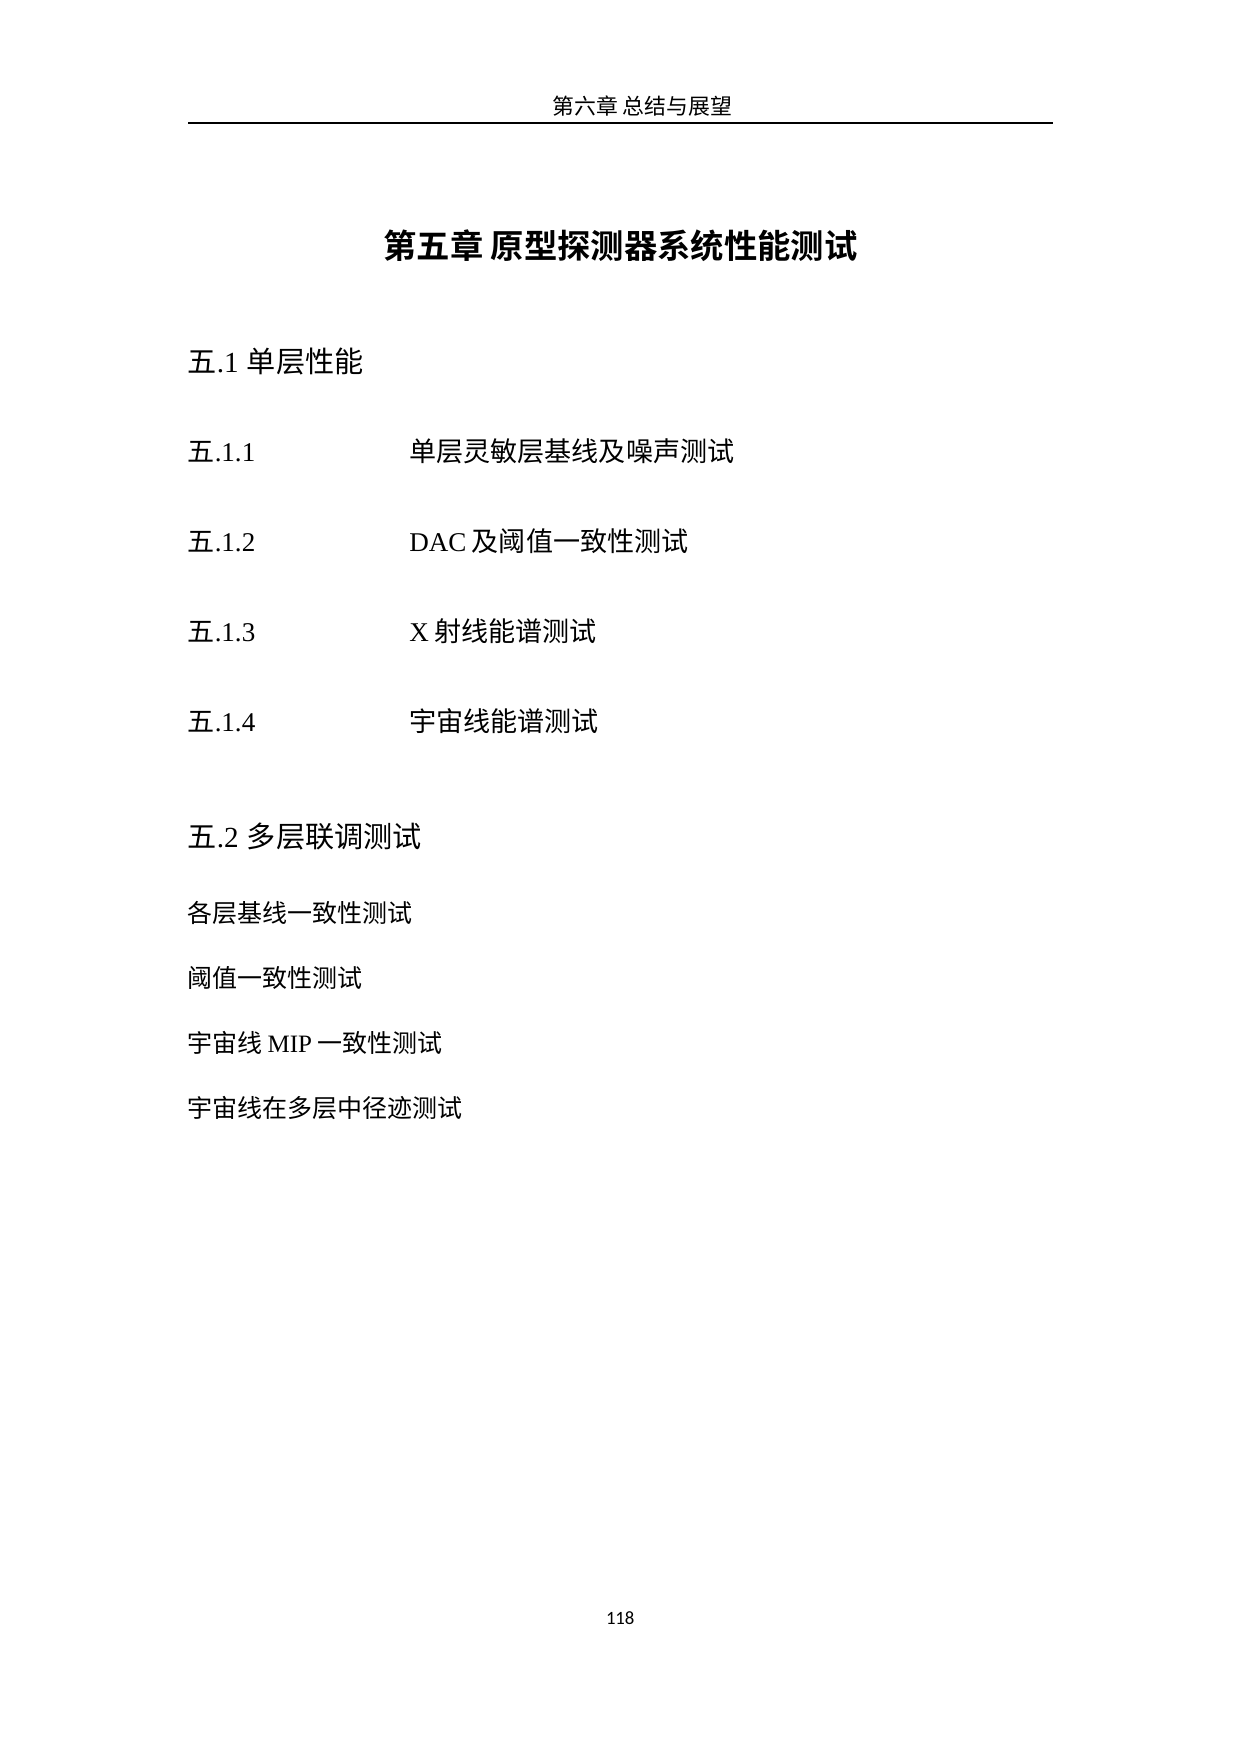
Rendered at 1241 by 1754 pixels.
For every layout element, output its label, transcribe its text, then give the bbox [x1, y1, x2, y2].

text 阈值一致性测试 [187, 944, 1053, 1009]
subtitle 单层灵敏层基线及噪声测试 [187, 417, 1053, 482]
subtitle 宇宙线能谱测试 [187, 687, 1053, 752]
subtitle 单层性能 [187, 327, 1053, 392]
subtitle X射线能谱测试 [187, 597, 1053, 662]
text 各层基线一致性测试 [187, 879, 1053, 944]
subtitle 原型探测器系统性能测试 [187, 212, 1053, 277]
text 宇宙线在多层中径迹测试 [187, 1074, 1053, 1139]
subtitle 多层联调测试 [187, 802, 1053, 867]
subtitle DAC及阈值一致性测试 [187, 507, 1053, 572]
text 宇宙线MIP一致性测试 [187, 1009, 1053, 1074]
